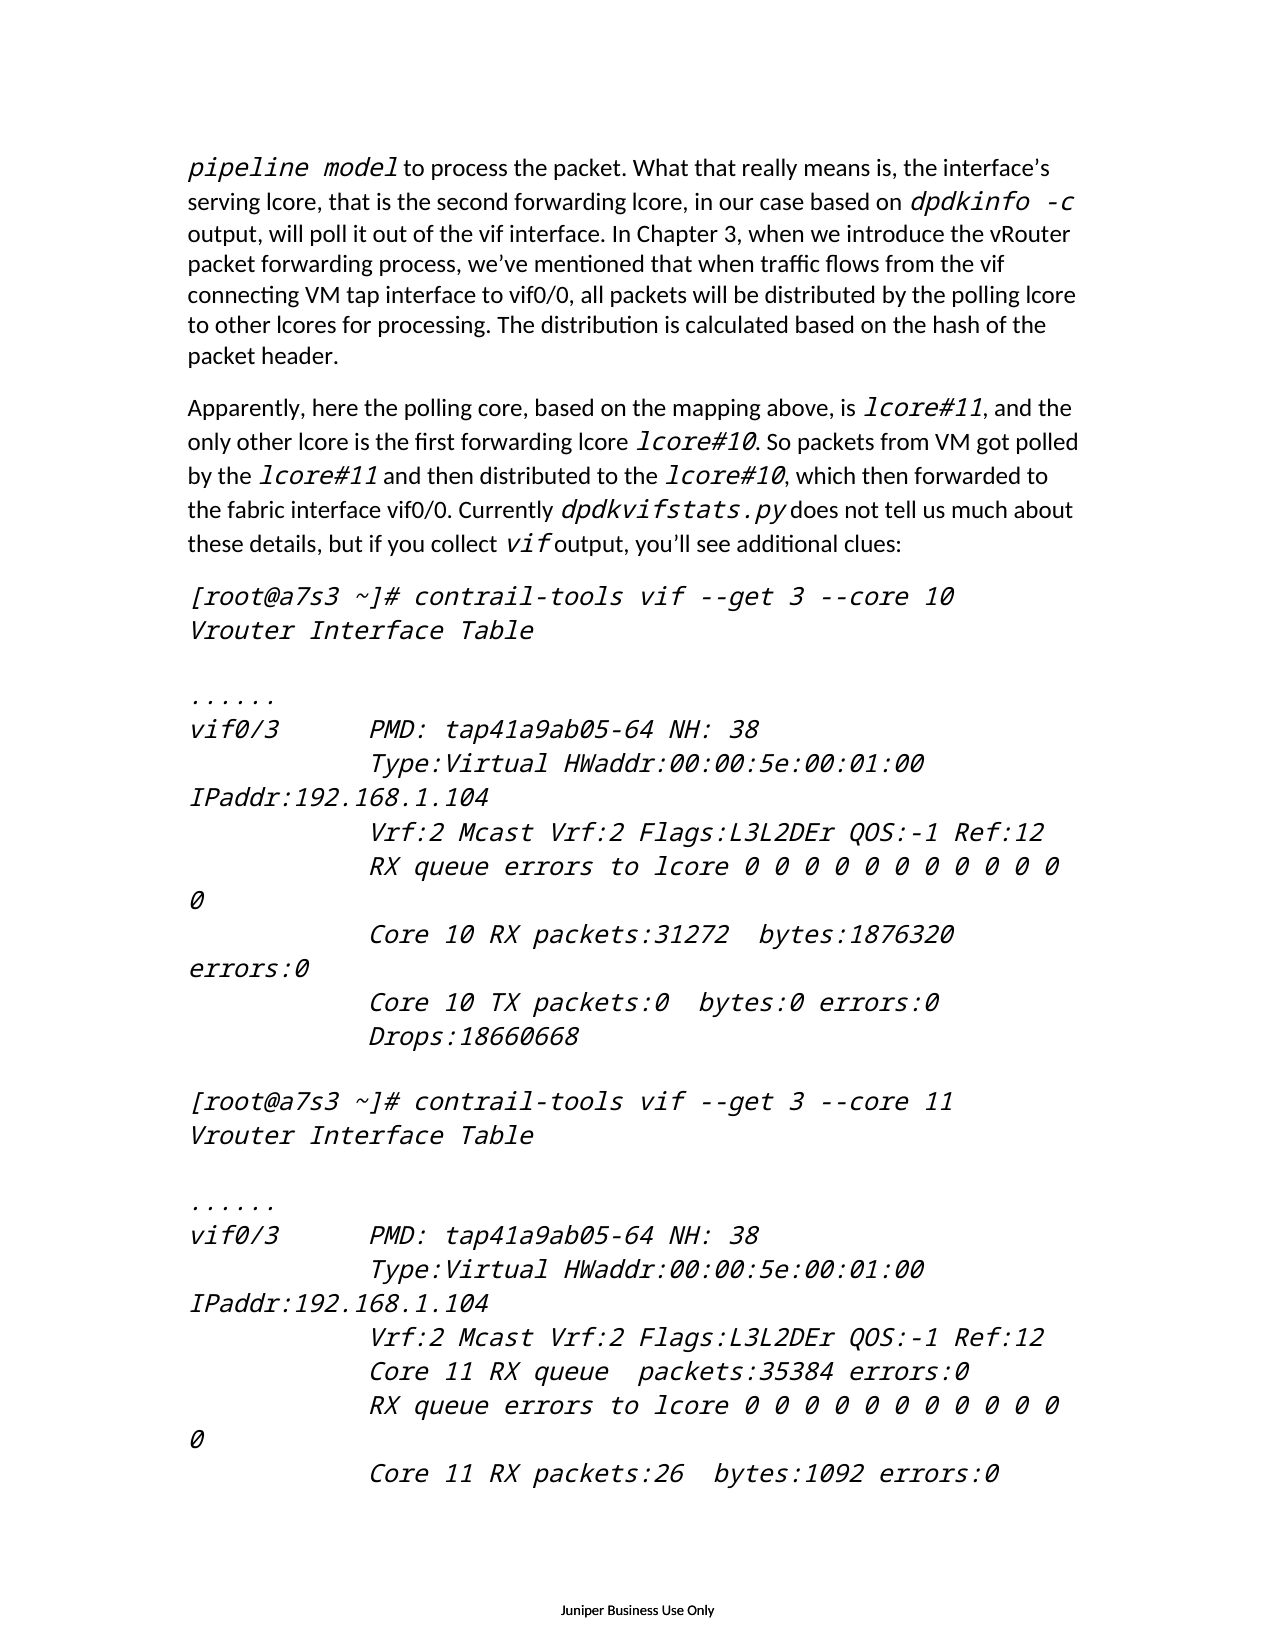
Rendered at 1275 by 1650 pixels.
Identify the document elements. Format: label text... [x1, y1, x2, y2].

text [187, 578, 1087, 1490]
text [187, 150, 1087, 371]
text Apparently, here the polling core, based on the mapping above, is lcore#11, and the only other lcore is the first forwarding lcore lcore#10. So packets from VM got polled by the lcore#11 and then distributed to the lcore#10, which then forwarded to the fabric interface vif0/0. Currently dpdkvifstats.py does not tell us much about these details, but if you collect vif output, you’ll see additional clues: [187, 389, 1087, 560]
